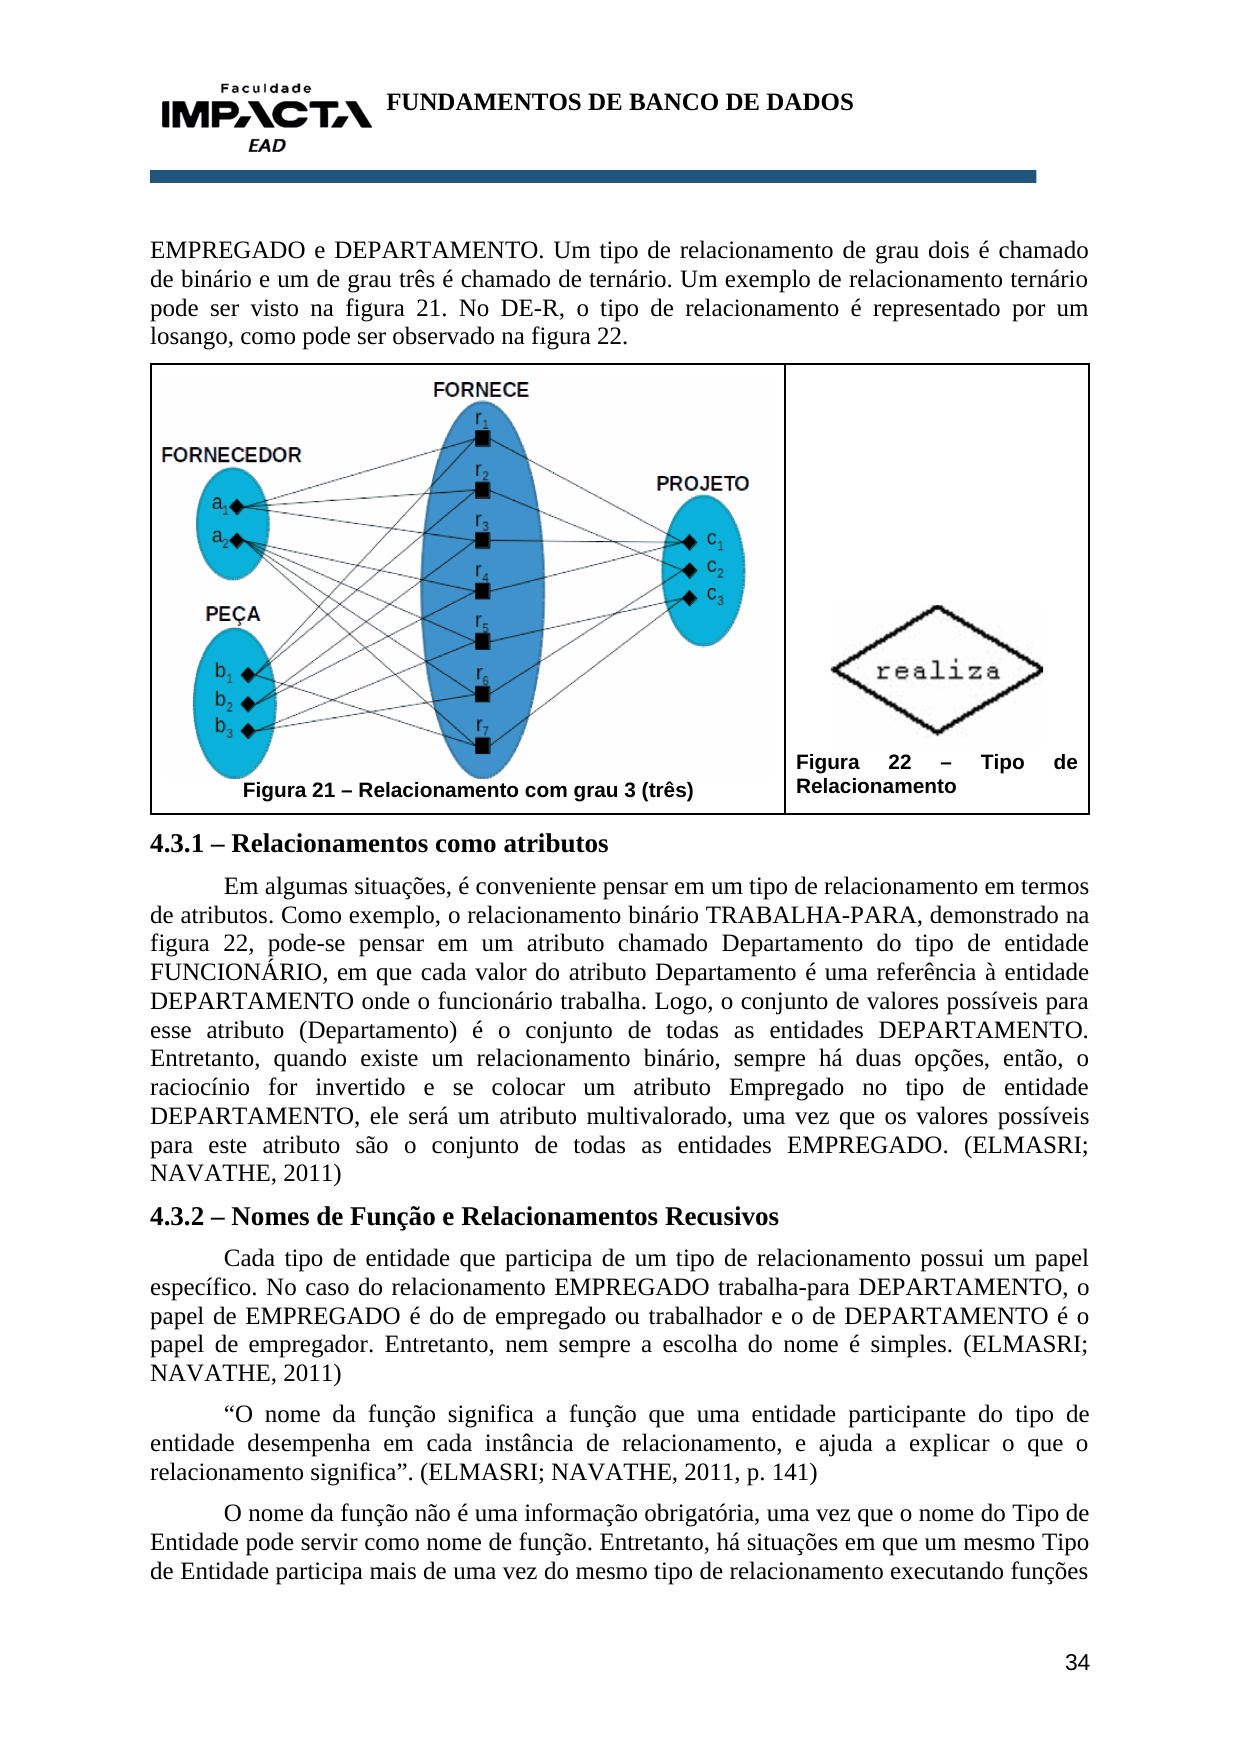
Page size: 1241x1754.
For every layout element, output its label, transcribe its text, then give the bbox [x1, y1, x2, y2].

picture [150, 170, 1037, 183]
text “O nome da função significa a função que uma entidade participante do tipo de entidade desempenha em cada instância de relacionamento, e ajuda a explicar o que o relacionamento significa”. (ELMASRI; NAVATHE, 2011, p. 141) [150, 1399, 1090, 1486]
picture [830, 605, 1044, 750]
text 4.3.2 – Nomes de Função e Relacionamentos Recusivos [150, 1200, 1090, 1231]
text Em algumas situações, é conveniente pensar em um tipo de relacionamento em termos de atributos. Como exemplo, o relacionamento binário TRABALHA-PARA, demonstrado na figura 22, pode-se pensar em um atributo chamado Departamento do tipo de entidade FUNCIONÁRIO, em que cada valor do atributo Departamento é uma referência à entidade DEPARTAMENTO onde o funcionário trabalha. Logo, o conjunto de valores possíveis para esse atributo (Departamento) é o conjunto de todas as entidades DEPARTAMENTO. Entretanto, quando existe um relacionamento binário, sempre há duas opções, então, o raciocínio for invertido e se colocar um atributo Empregado no tipo de entidade DEPARTAMENTO, ele será um atributo multivalorado, uma vez que os valores possíveis para este atributo são o conjunto de todas as entidades EMPREGADO. (ELMASRI; NAVATHE, 2011) [150, 871, 1090, 1187]
text Cada tipo de entidade que participa de um tipo de relacionamento possui um papel específico. No caso do relacionamento EMPREGADO trabalha-para DEPARTAMENTO, o papel de EMPREGADO é do de empregado ou trabalhador e o de DEPARTAMENTO é o papel de empregador. Entretanto, nem sempre a escolha do nome é simples. (ELMASRI; NAVATHE, 2011) [150, 1243, 1090, 1387]
picture [161, 375, 775, 779]
text 4.3.1 – Relacionamentos como atributos [150, 827, 1090, 858]
picture [150, 75, 379, 161]
table_header Figura 22 – Tipo de Relacionamento [786, 365, 1088, 813]
table_header Figura 21 – Relacionamento com grau 3 (três) [152, 365, 784, 813]
